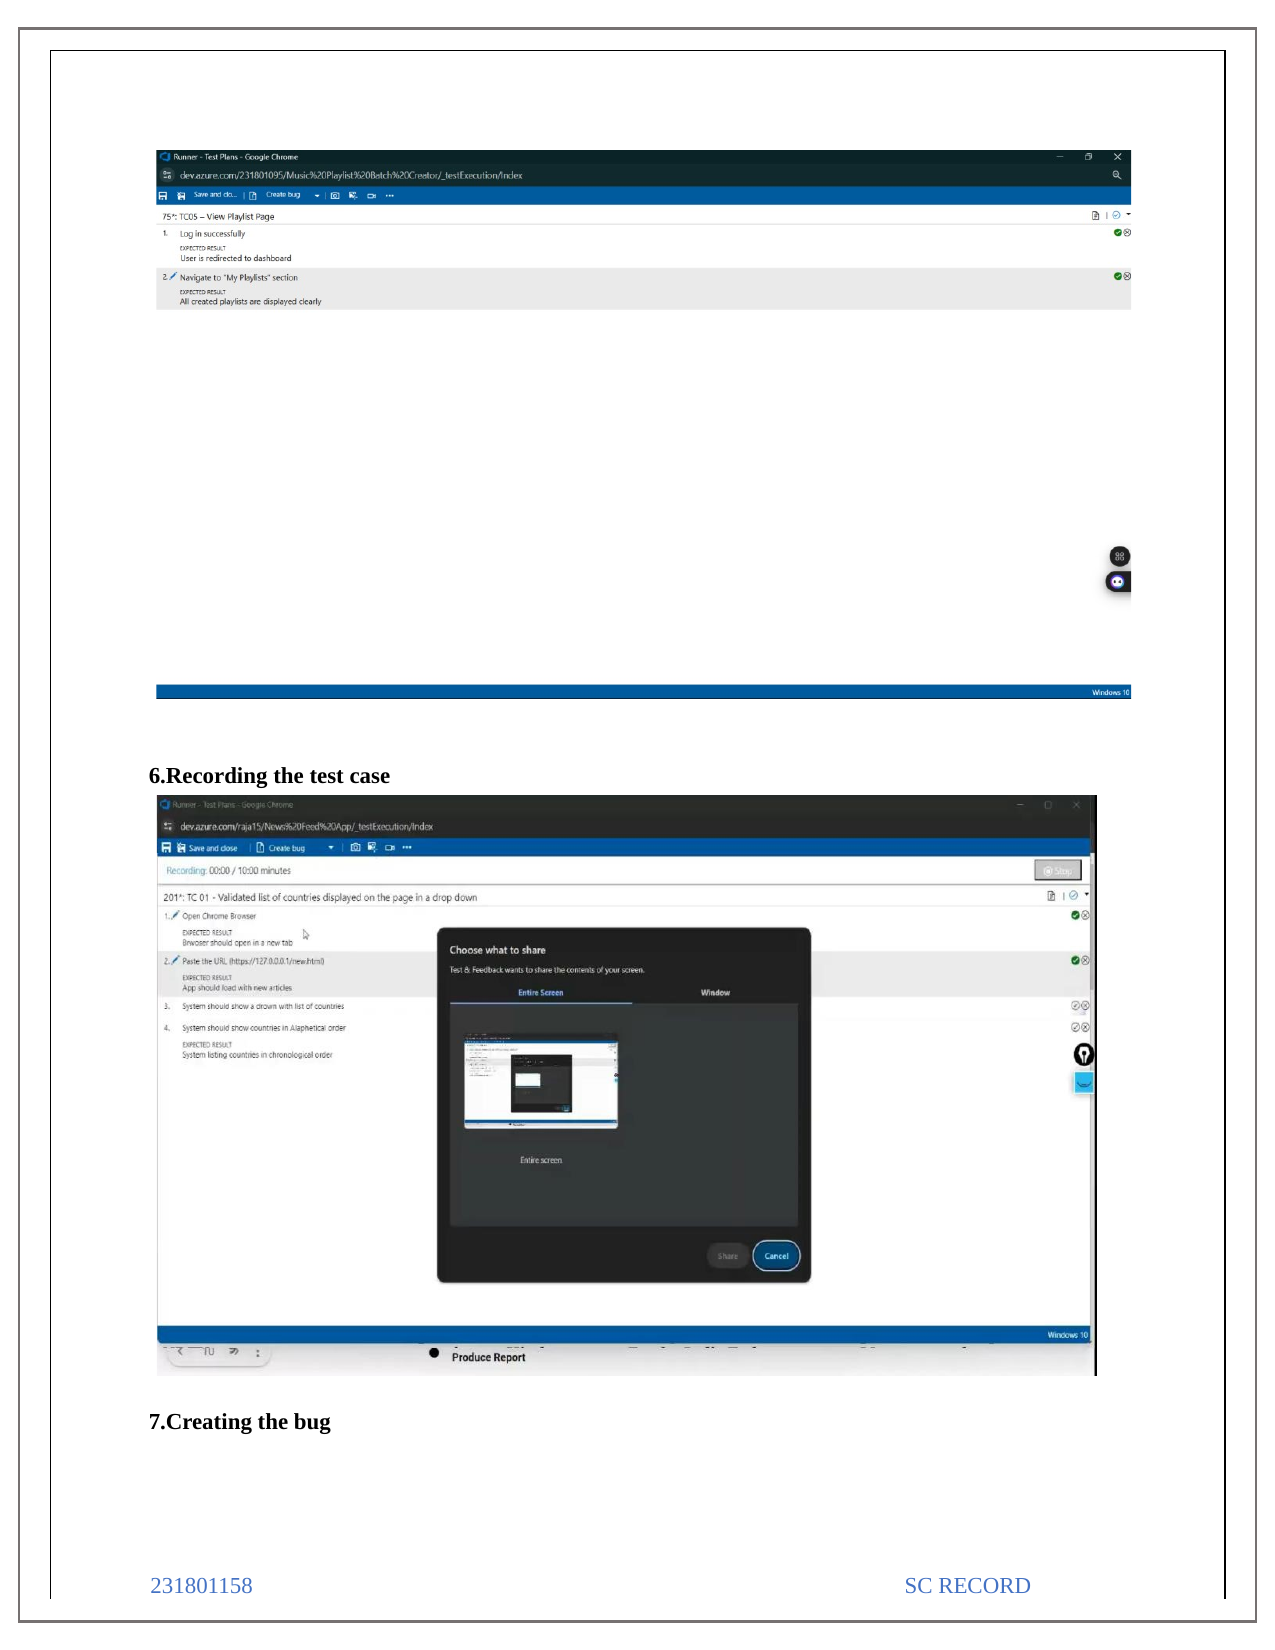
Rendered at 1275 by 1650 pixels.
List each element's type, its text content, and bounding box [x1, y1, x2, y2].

picture [156, 150, 1132, 699]
picture [156, 795, 1097, 1376]
text 6.Recording the test case [148, 762, 1064, 788]
text 7.Creating the bug [148, 1408, 1064, 1434]
